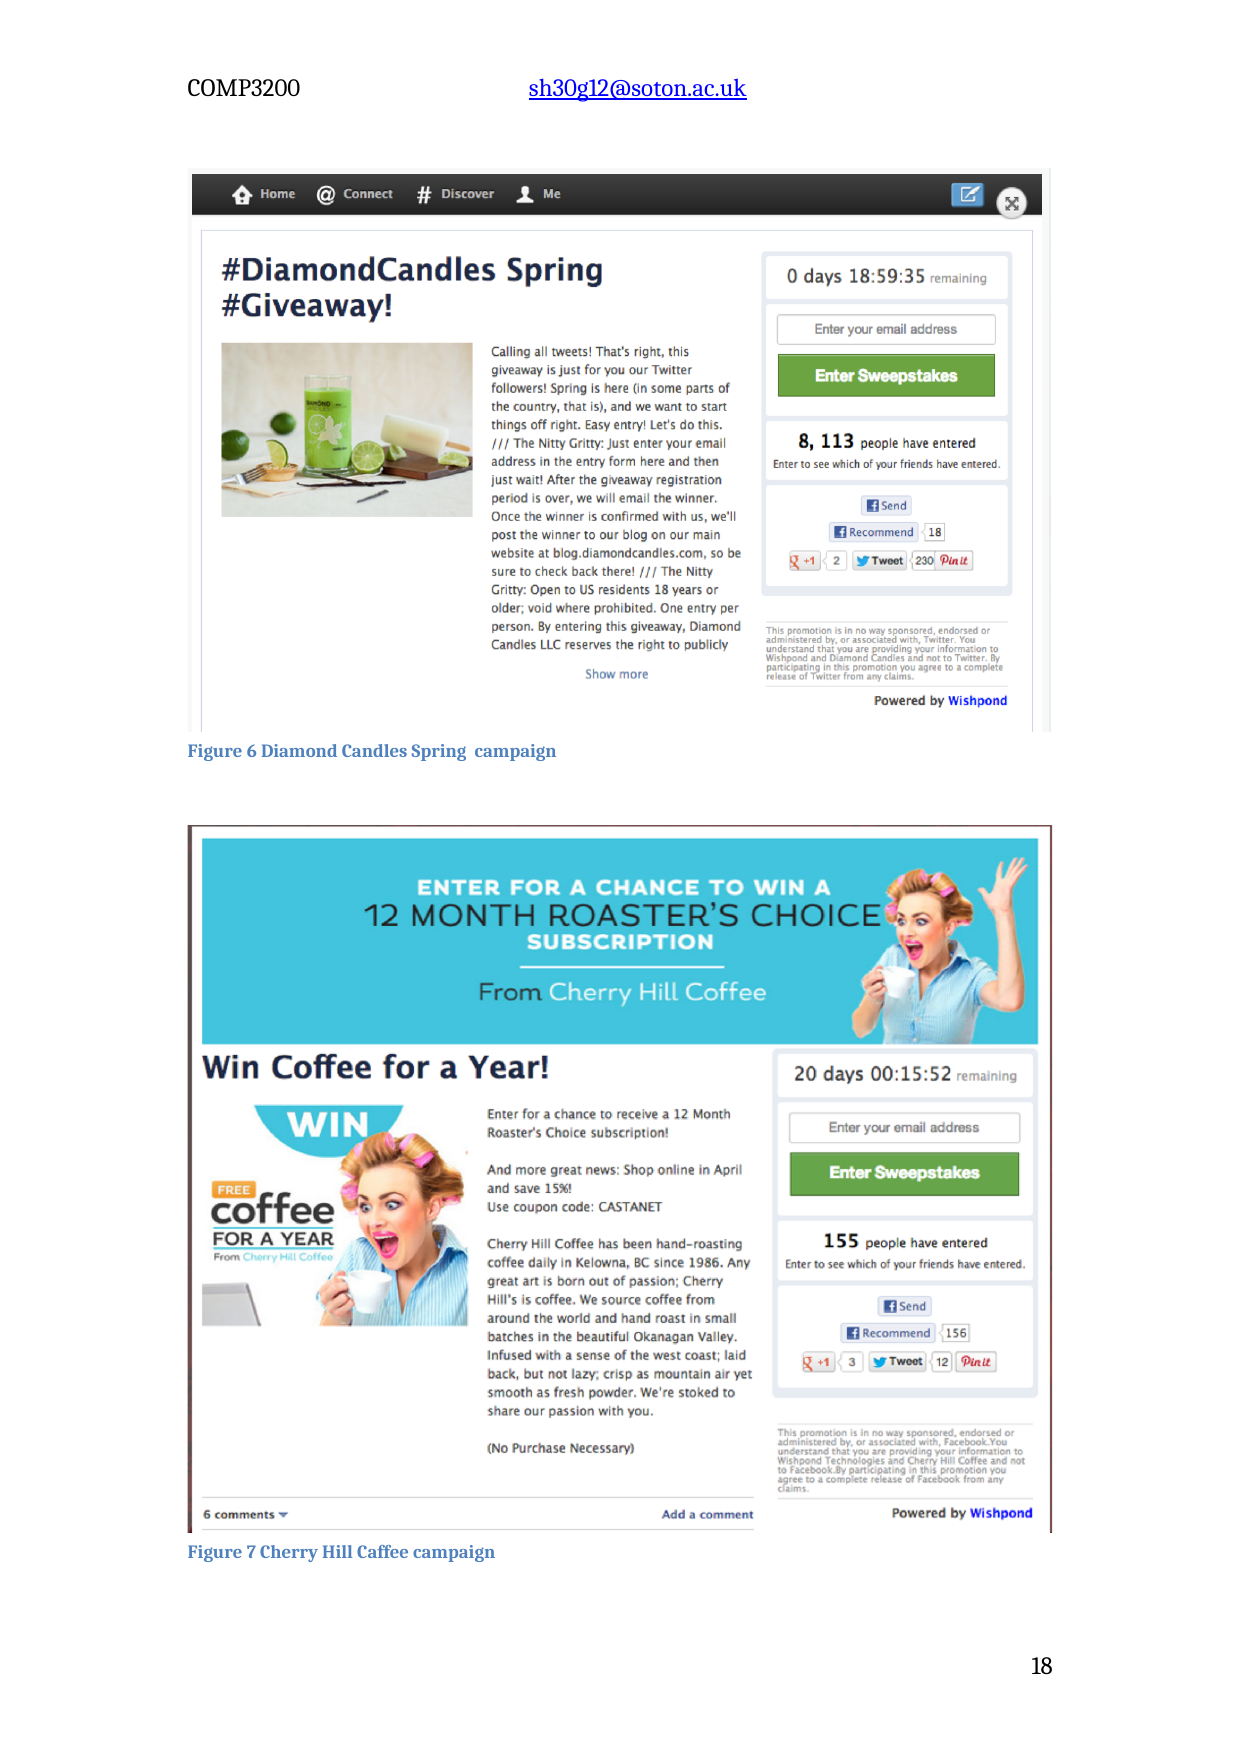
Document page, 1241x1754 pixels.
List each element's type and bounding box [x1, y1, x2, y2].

picture [187, 168, 1050, 732]
picture [187, 825, 1053, 1533]
